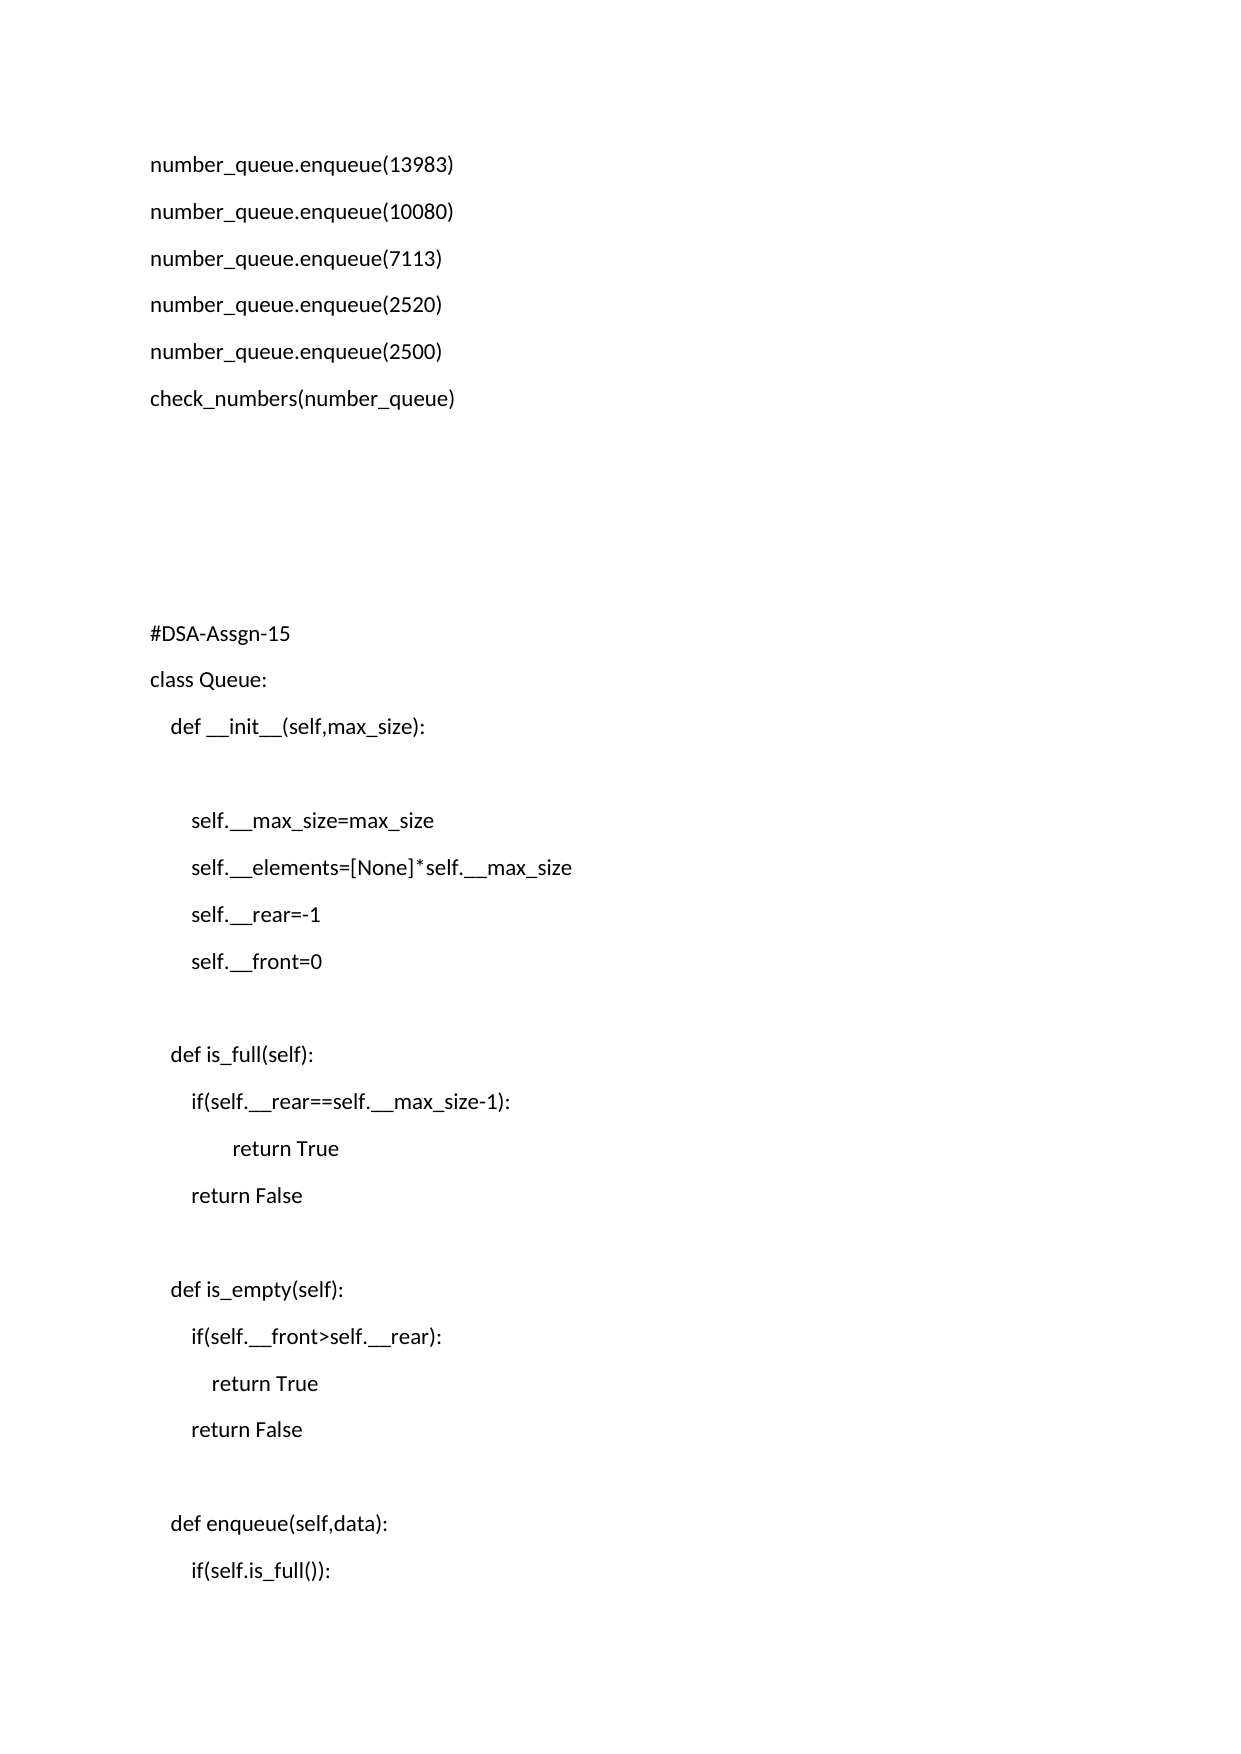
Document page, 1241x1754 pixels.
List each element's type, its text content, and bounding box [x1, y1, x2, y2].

text self.__max_size=max_size [150, 806, 1090, 834]
text return True [150, 1369, 1090, 1397]
text return True [150, 1134, 1090, 1162]
text number_queue.enqueue(2500) [150, 337, 1090, 366]
text def is_full(self): [150, 1041, 1090, 1069]
text return False [150, 1416, 1090, 1444]
text if(self.__rear==self.__max_size-1): [150, 1087, 1090, 1116]
text self.__rear=-1 [150, 900, 1090, 928]
text def __init__(self,max_size): [150, 712, 1090, 741]
text number_queue.enqueue(10080) [150, 197, 1090, 225]
text #DSA-Assgn-15 [150, 619, 1090, 647]
text def is_empty(self): [150, 1275, 1090, 1303]
text return False [150, 1181, 1090, 1209]
text if(self.__front>self.__rear): [150, 1322, 1090, 1350]
text number_queue.enqueue(2520) [150, 291, 1090, 319]
text self.__elements=[None]*self.__max_size [150, 853, 1090, 881]
text number_queue.enqueue(13983) [150, 150, 1090, 178]
text check_numbers(number_queue) [150, 384, 1090, 412]
text def enqueue(self,data): [150, 1509, 1090, 1537]
text if(self.is_full()): [150, 1556, 1090, 1584]
text number_queue.enqueue(7113) [150, 244, 1090, 272]
text self.__front=0 [150, 947, 1090, 975]
text class Queue: [150, 666, 1090, 694]
